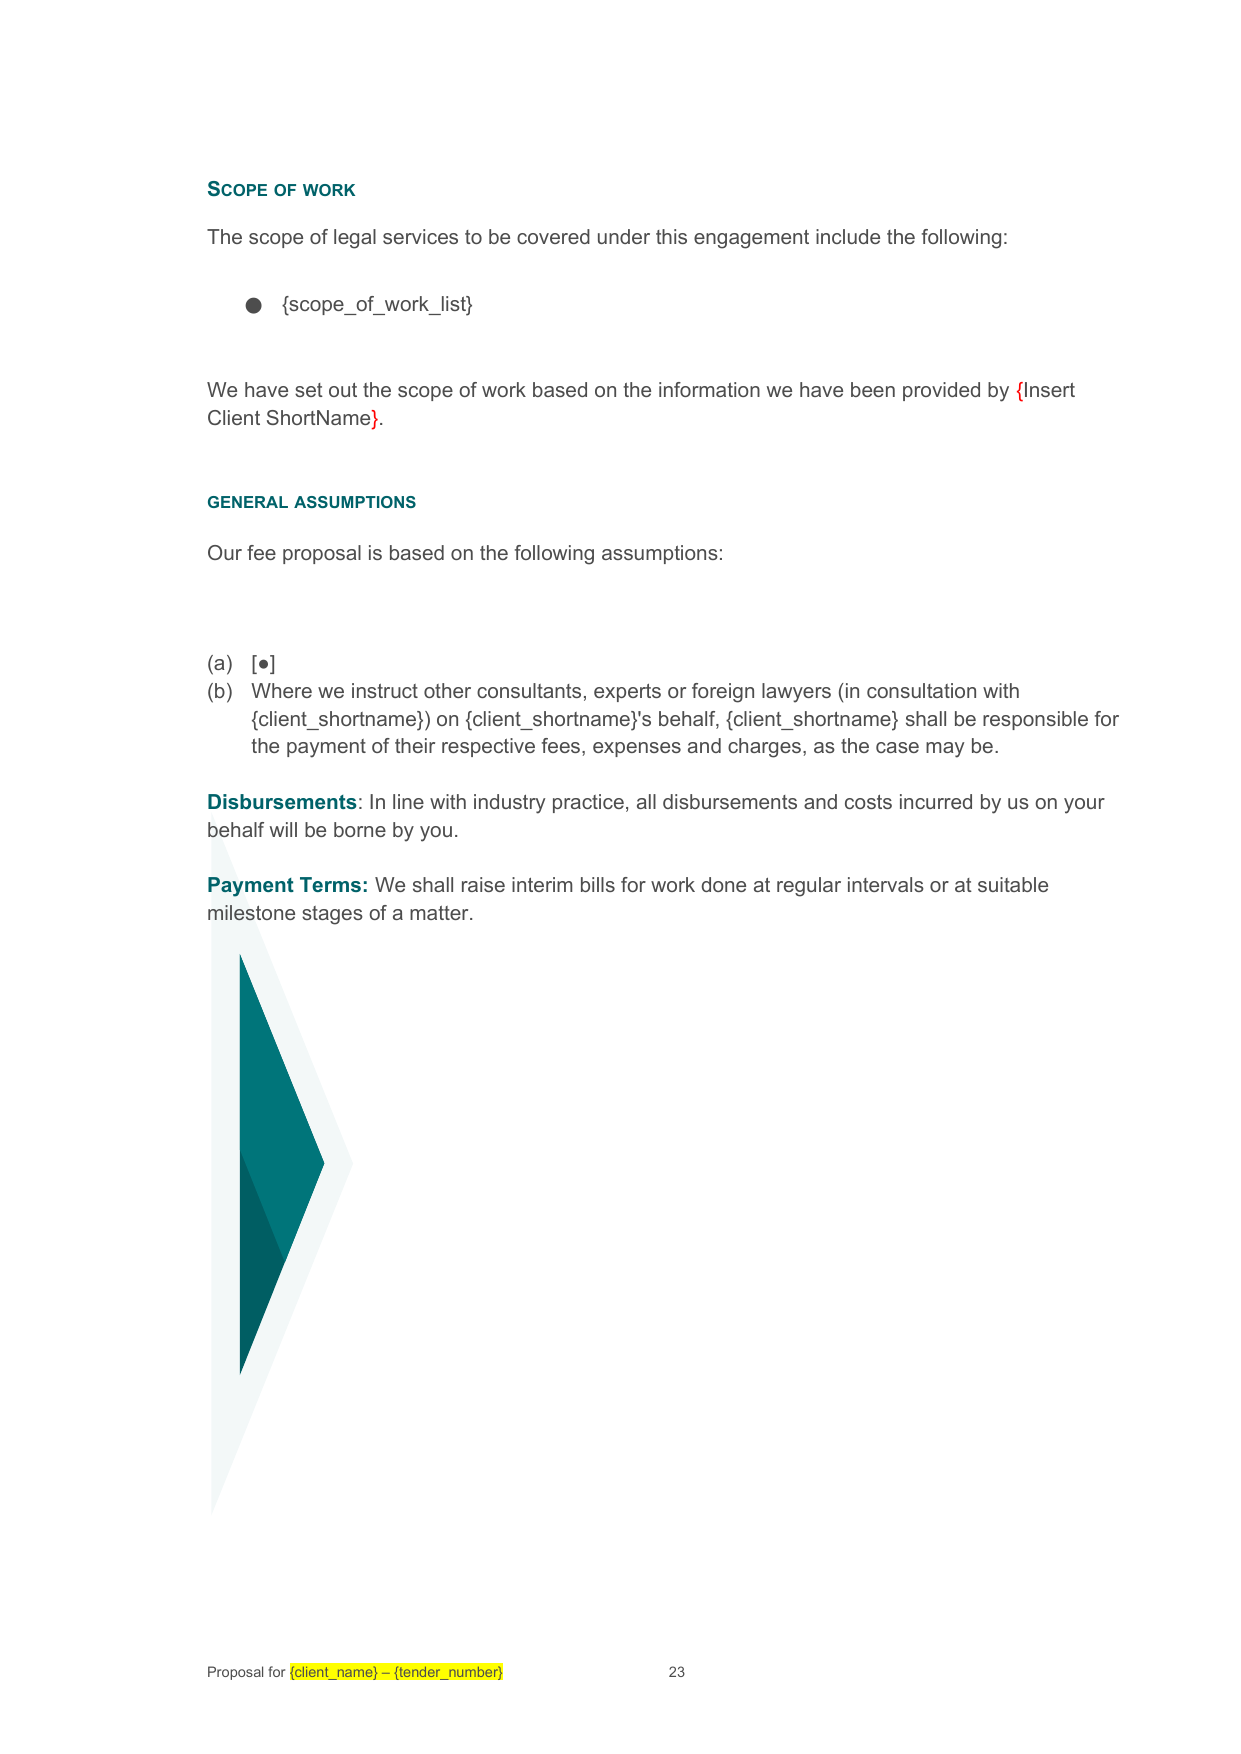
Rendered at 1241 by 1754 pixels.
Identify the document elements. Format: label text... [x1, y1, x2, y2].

text Payment Terms: We shall raise interim bills for work done at regular intervals or at suitable milestone stages of a matter. [207, 873, 1122, 924]
text Scope of work [207, 177, 1122, 201]
text Our fee proposal is based on the following assumptions: [207, 540, 1122, 564]
text We have set out the scope of work based on the information we have been provided by {Insert Client ShortName}. [207, 378, 1122, 429]
list {scope_of_work_list} [244, 281, 1122, 323]
text Disbursements: In line with industry practice, all disbursements and costs incurred by us on your behalf will be borne by you. [207, 790, 1122, 841]
list Where we instruct other consultants, experts or foreign lawyers (in consultation with {client_shortname}) on {client_shortname}'s behalf, {client_shortname} shall be responsible for the payment of their respective fees, expenses and charges, as the case may be. [207, 679, 1122, 758]
list [●] [207, 651, 1122, 675]
text The scope of legal services to be covered under this engagement include the following: [207, 225, 1122, 249]
text general assumptions [207, 489, 1122, 513]
